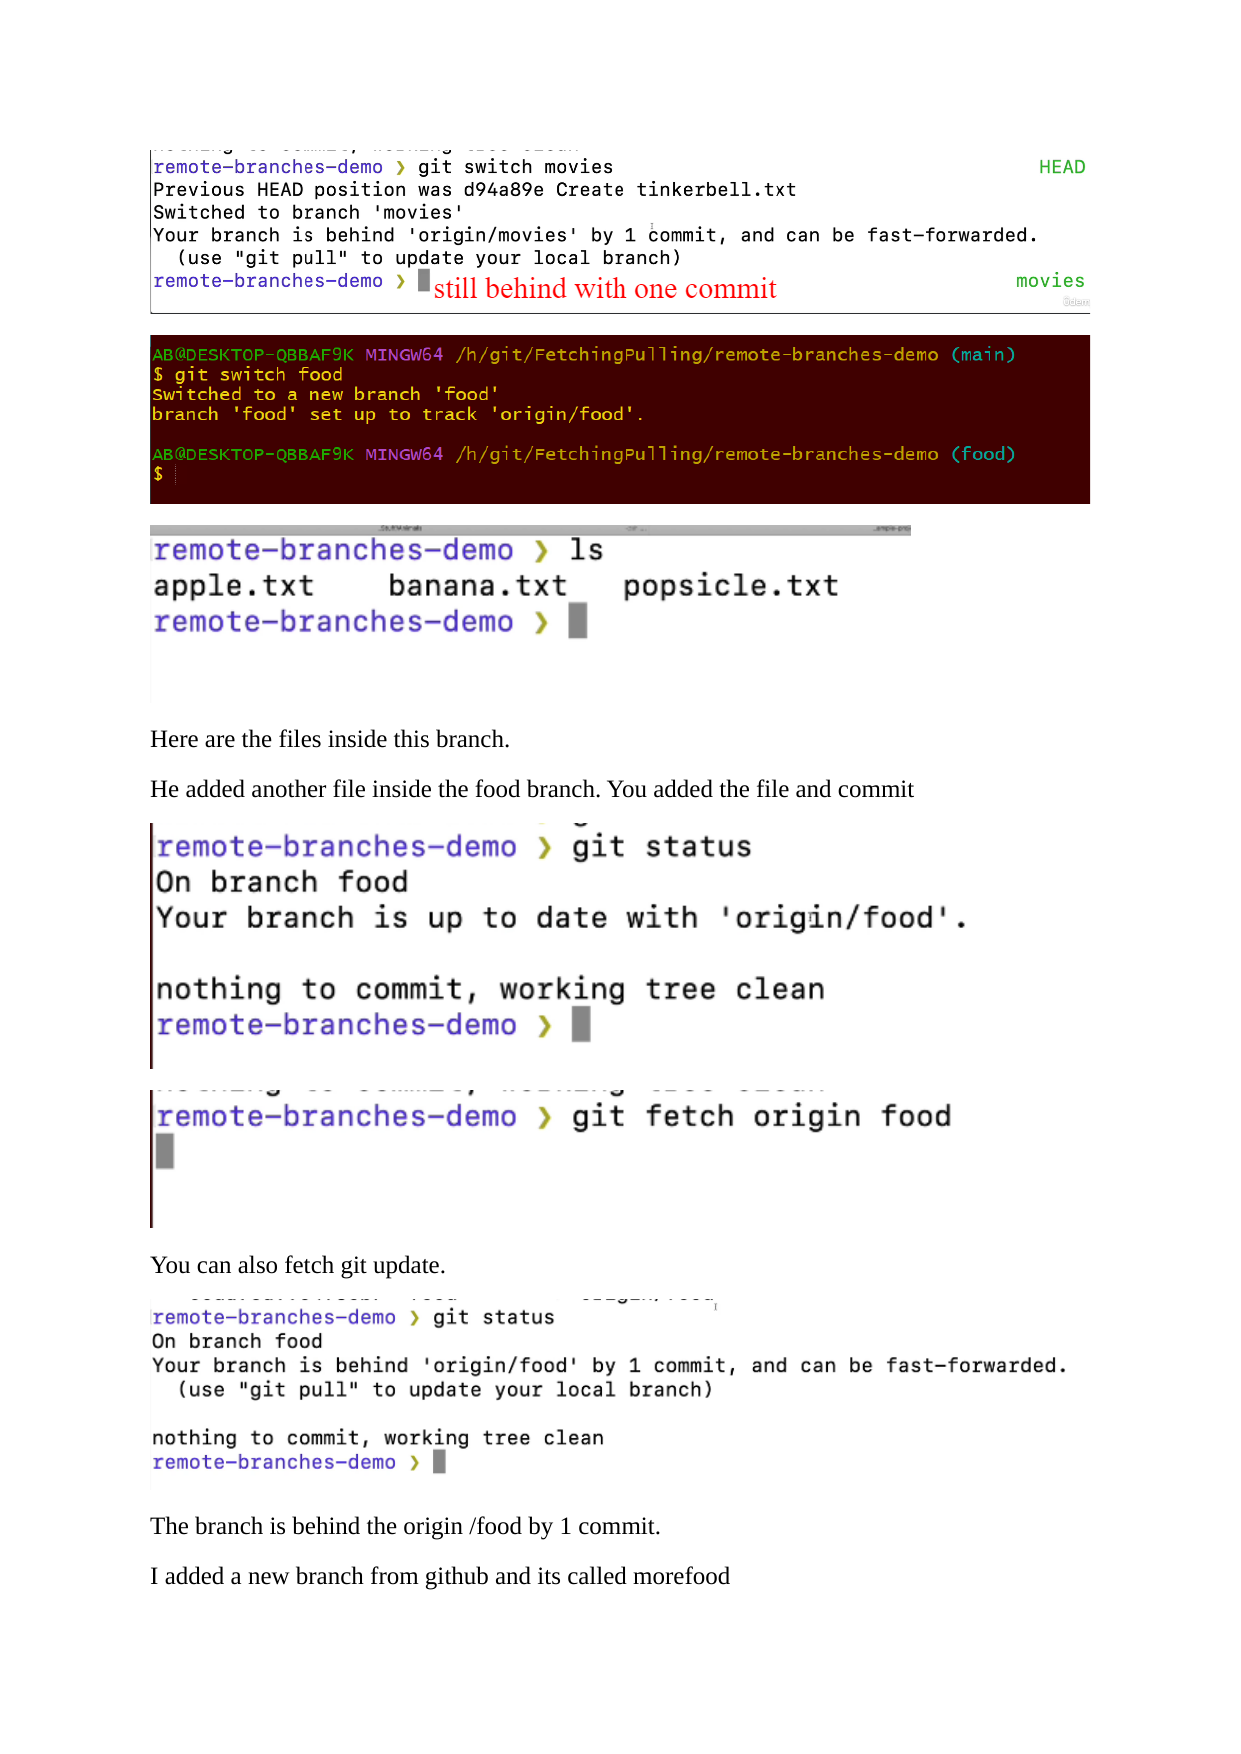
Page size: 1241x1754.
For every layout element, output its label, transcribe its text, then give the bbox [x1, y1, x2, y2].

picture [150, 525, 911, 703]
picture [150, 823, 1035, 1069]
text You can also fetch git update. [150, 1250, 1090, 1278]
picture [150, 1090, 1013, 1228]
text Here are the files inside this branch. [150, 724, 1090, 753]
picture [150, 150, 1091, 314]
picture [150, 335, 1091, 504]
picture [150, 1299, 1091, 1490]
text He added another file inside the food branch. You added the file and commit [150, 774, 1090, 802]
text I added a new branch from github and its called morefood [150, 1561, 1090, 1589]
text The branch is behind the origin /food by 1 commit. [150, 1511, 1090, 1540]
